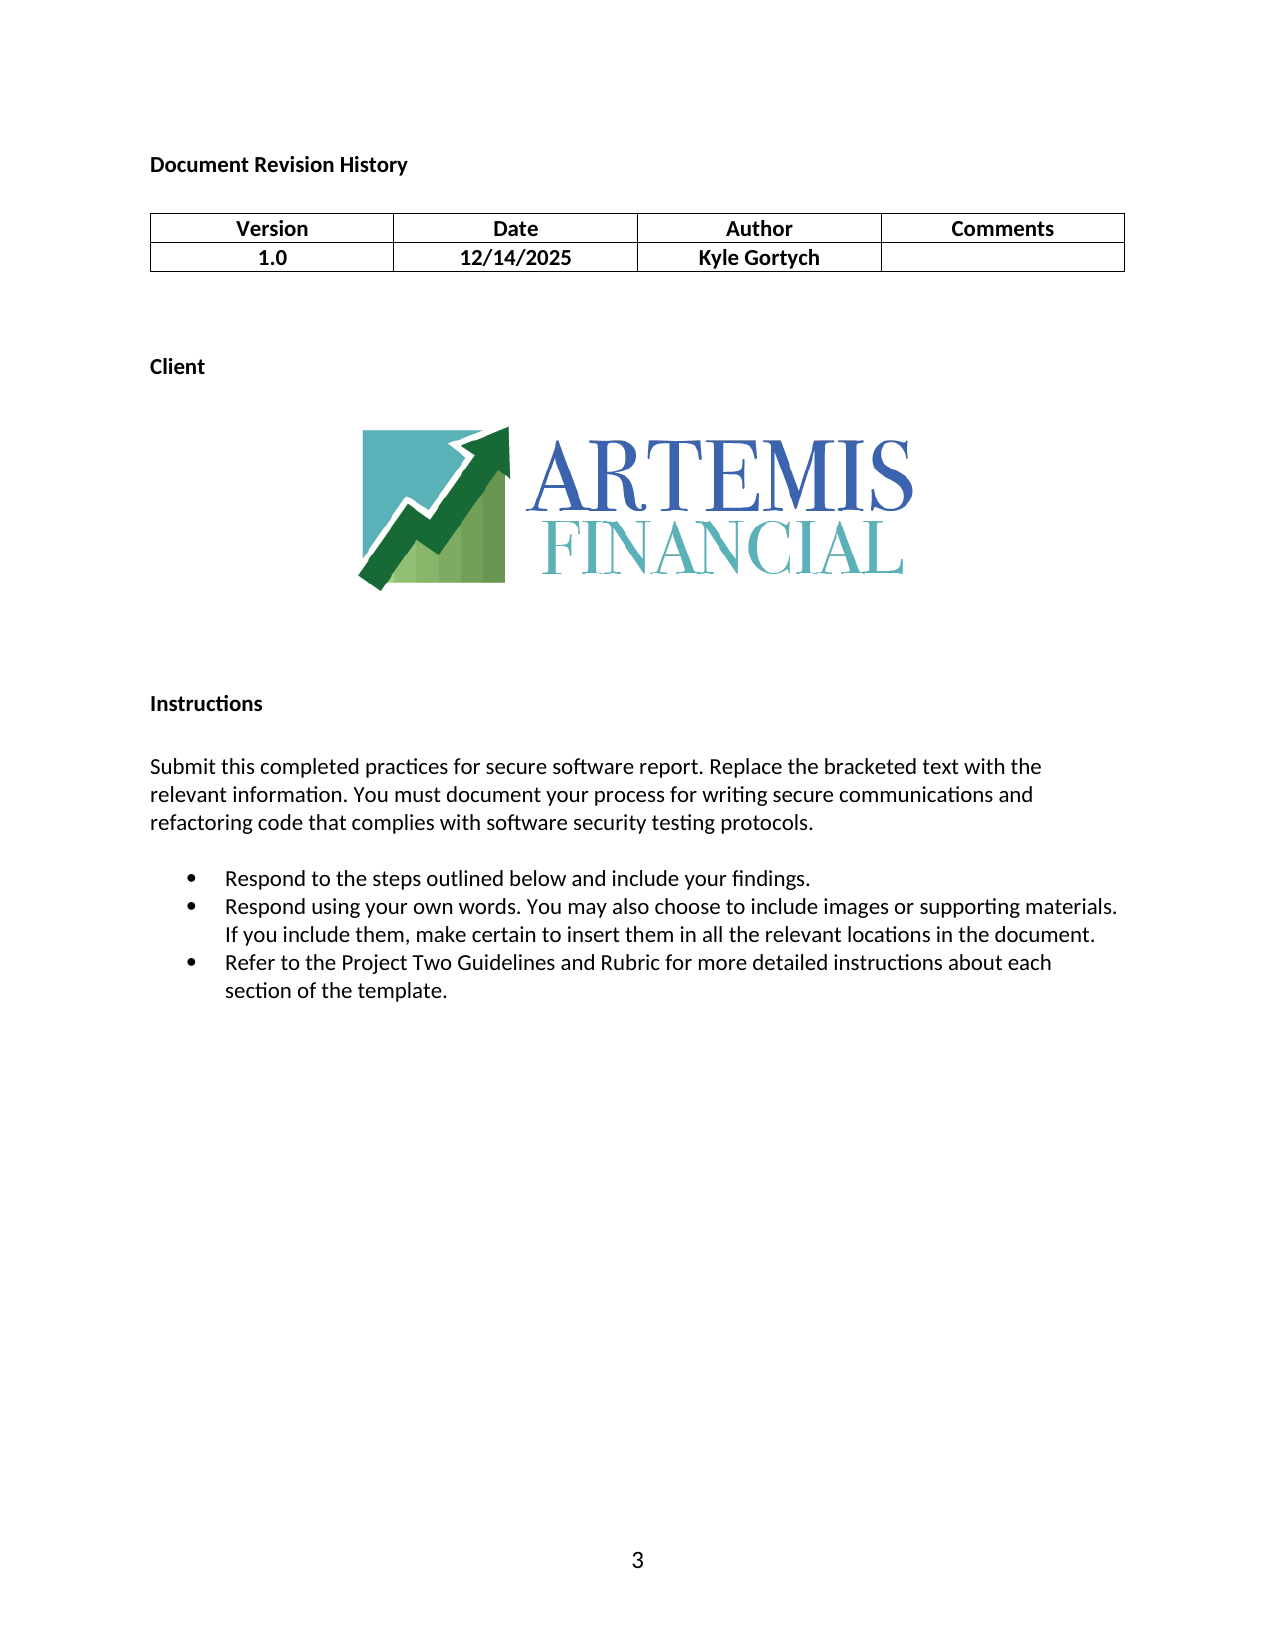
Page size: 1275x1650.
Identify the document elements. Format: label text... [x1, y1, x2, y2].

table_cell 1.0 [151, 243, 393, 271]
table_cell 12/14/2025 [394, 243, 637, 271]
subtitle Client [150, 352, 1125, 380]
list Refer to the Project Two Guidelines and Rubric for more detailed instructions about each section of the template. [187, 948, 1125, 1004]
table_cell Kyle Gortych [638, 243, 881, 271]
picture [346, 412, 929, 612]
table_header Author [638, 214, 881, 242]
list Respond to the steps outlined below and include your findings. [187, 864, 1125, 892]
subtitle Instructions [150, 689, 1125, 717]
list Respond using your own words. You may also choose to include images or supporting materials. If you include them, make certain to insert them in all the relevant locations in the document. [187, 892, 1125, 948]
table_header Comments [882, 214, 1124, 242]
table_header Version [151, 214, 393, 242]
text Submit this completed practices for secure software report. Replace the bracketed text with the relevant information. You must document your process for writing secure communications and refactoring code that complies with software security testing protocols. [150, 752, 1125, 836]
table_cell [882, 243, 1124, 271]
table_header Date [394, 214, 637, 242]
subtitle Document Revision History [150, 150, 1125, 178]
